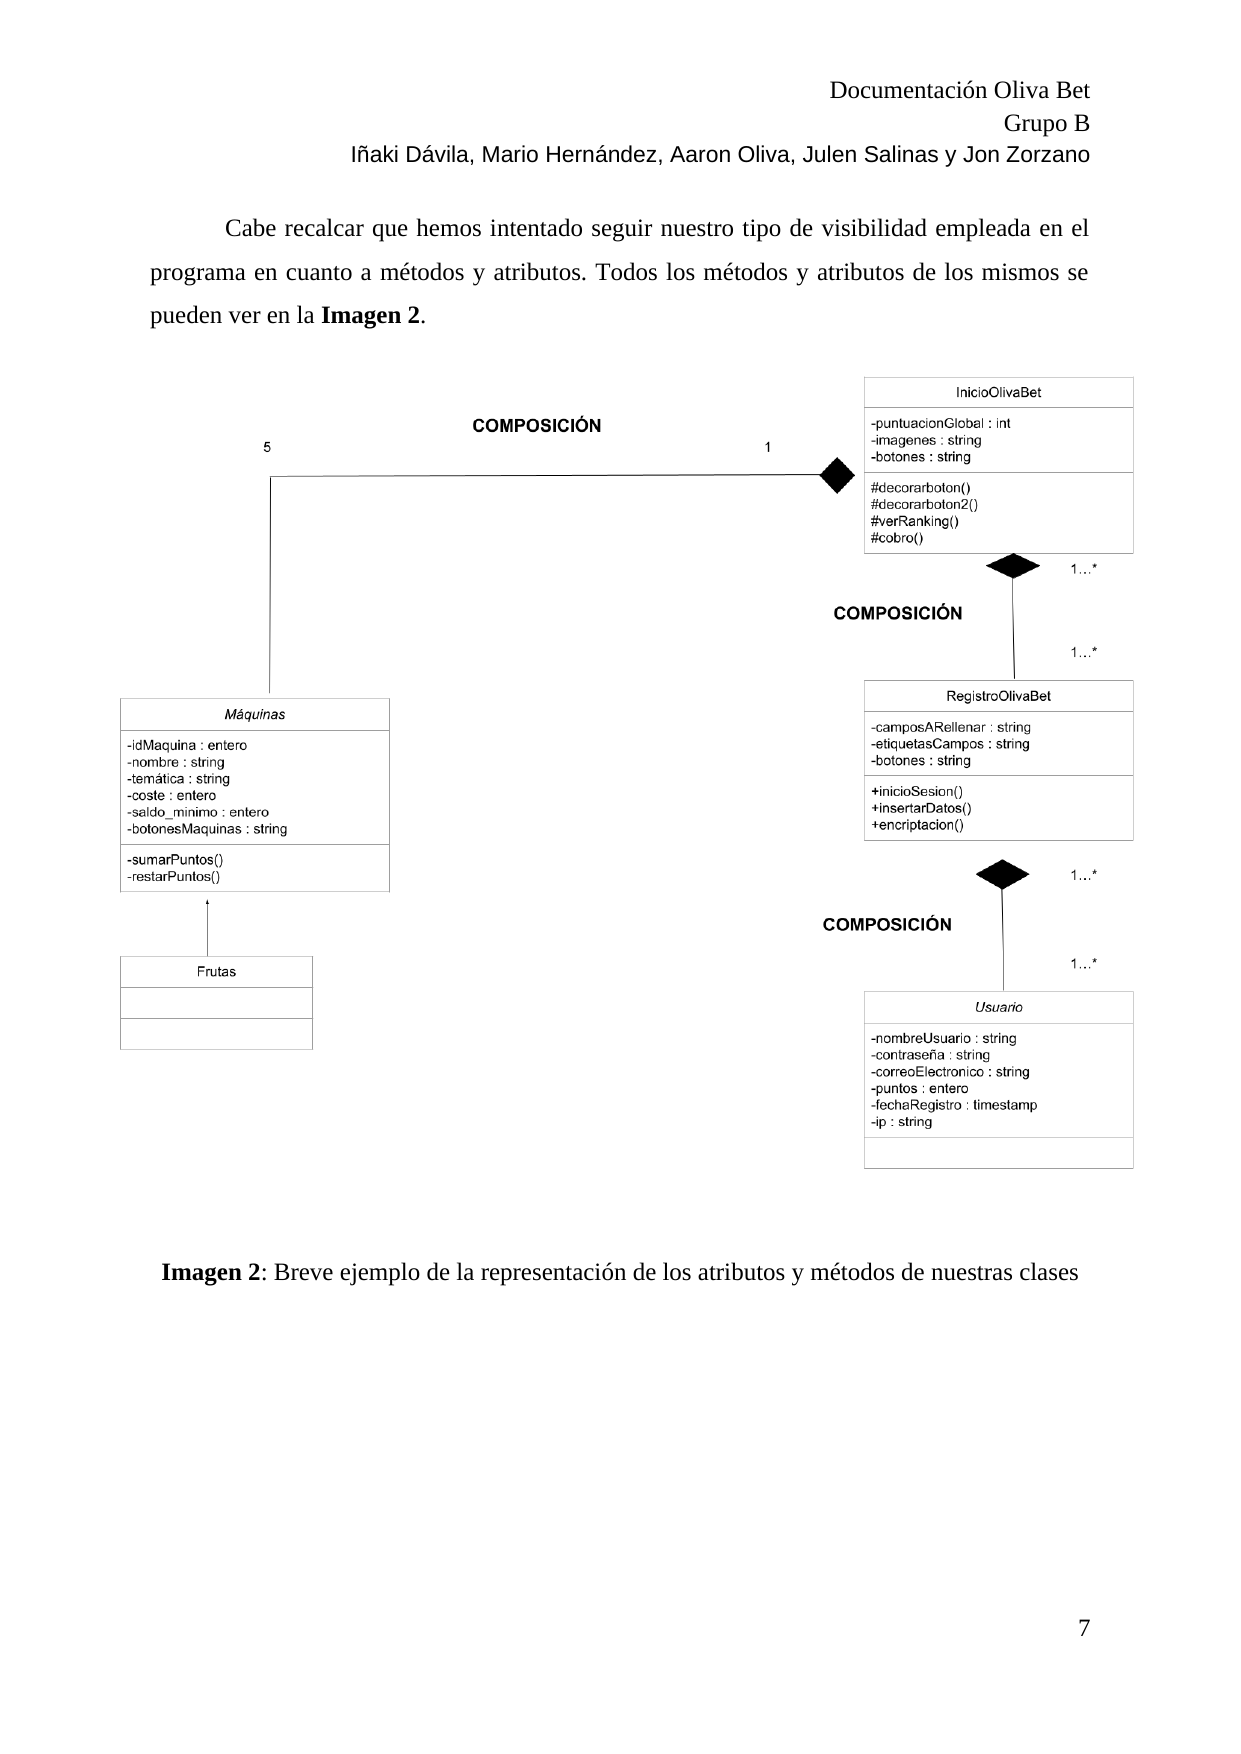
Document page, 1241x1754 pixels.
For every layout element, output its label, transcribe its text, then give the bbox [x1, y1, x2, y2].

text Cabe recalcar que hemos intentado seguir nuestro tipo de visibilidad empleada en el programa en cuanto a métodos y atributos. Todos los métodos y atributos de los mismos se pueden ver en la Imagen 2. [150, 213, 1090, 328]
picture [65, 342, 1175, 1243]
text Imagen 2: Breve ejemplo de la representación de los atributos y métodos de nuestras clases [150, 1257, 1090, 1286]
